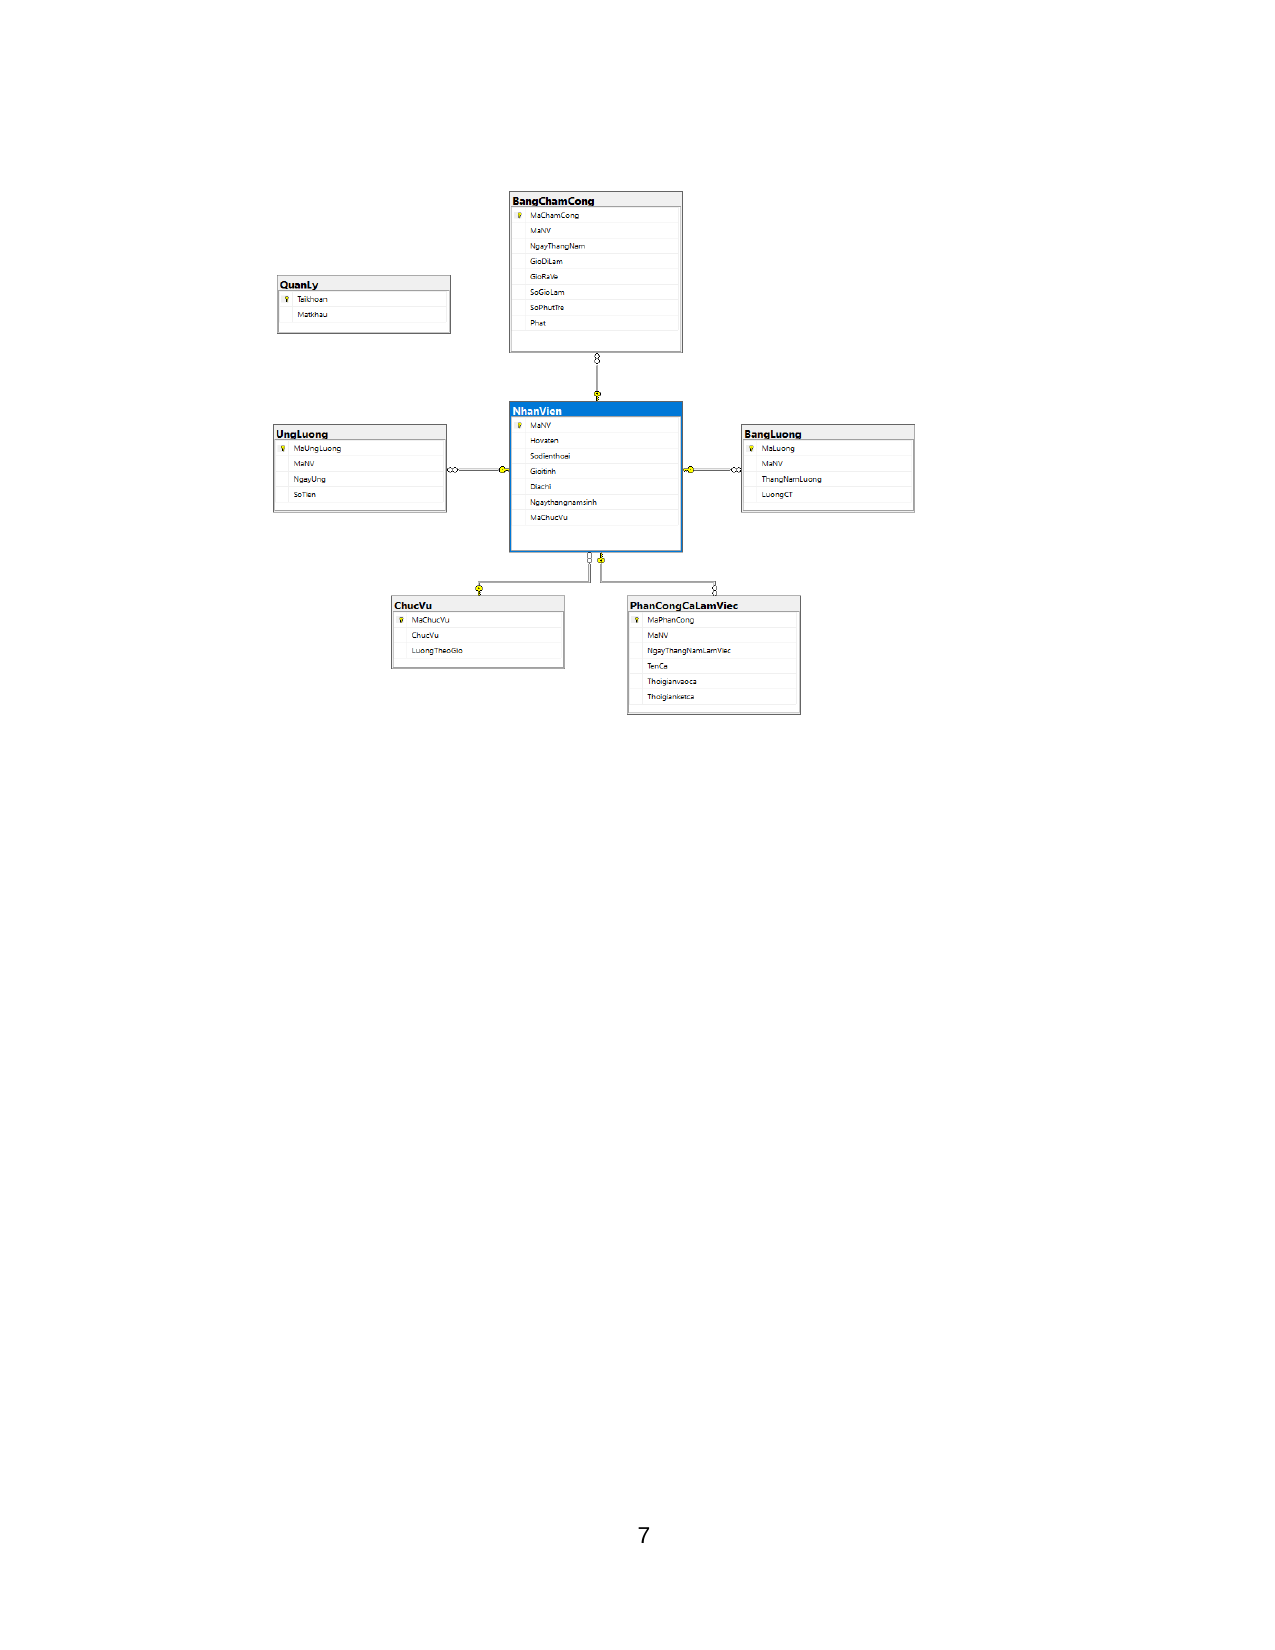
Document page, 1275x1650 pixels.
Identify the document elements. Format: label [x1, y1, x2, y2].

picture [162, 150, 1103, 742]
